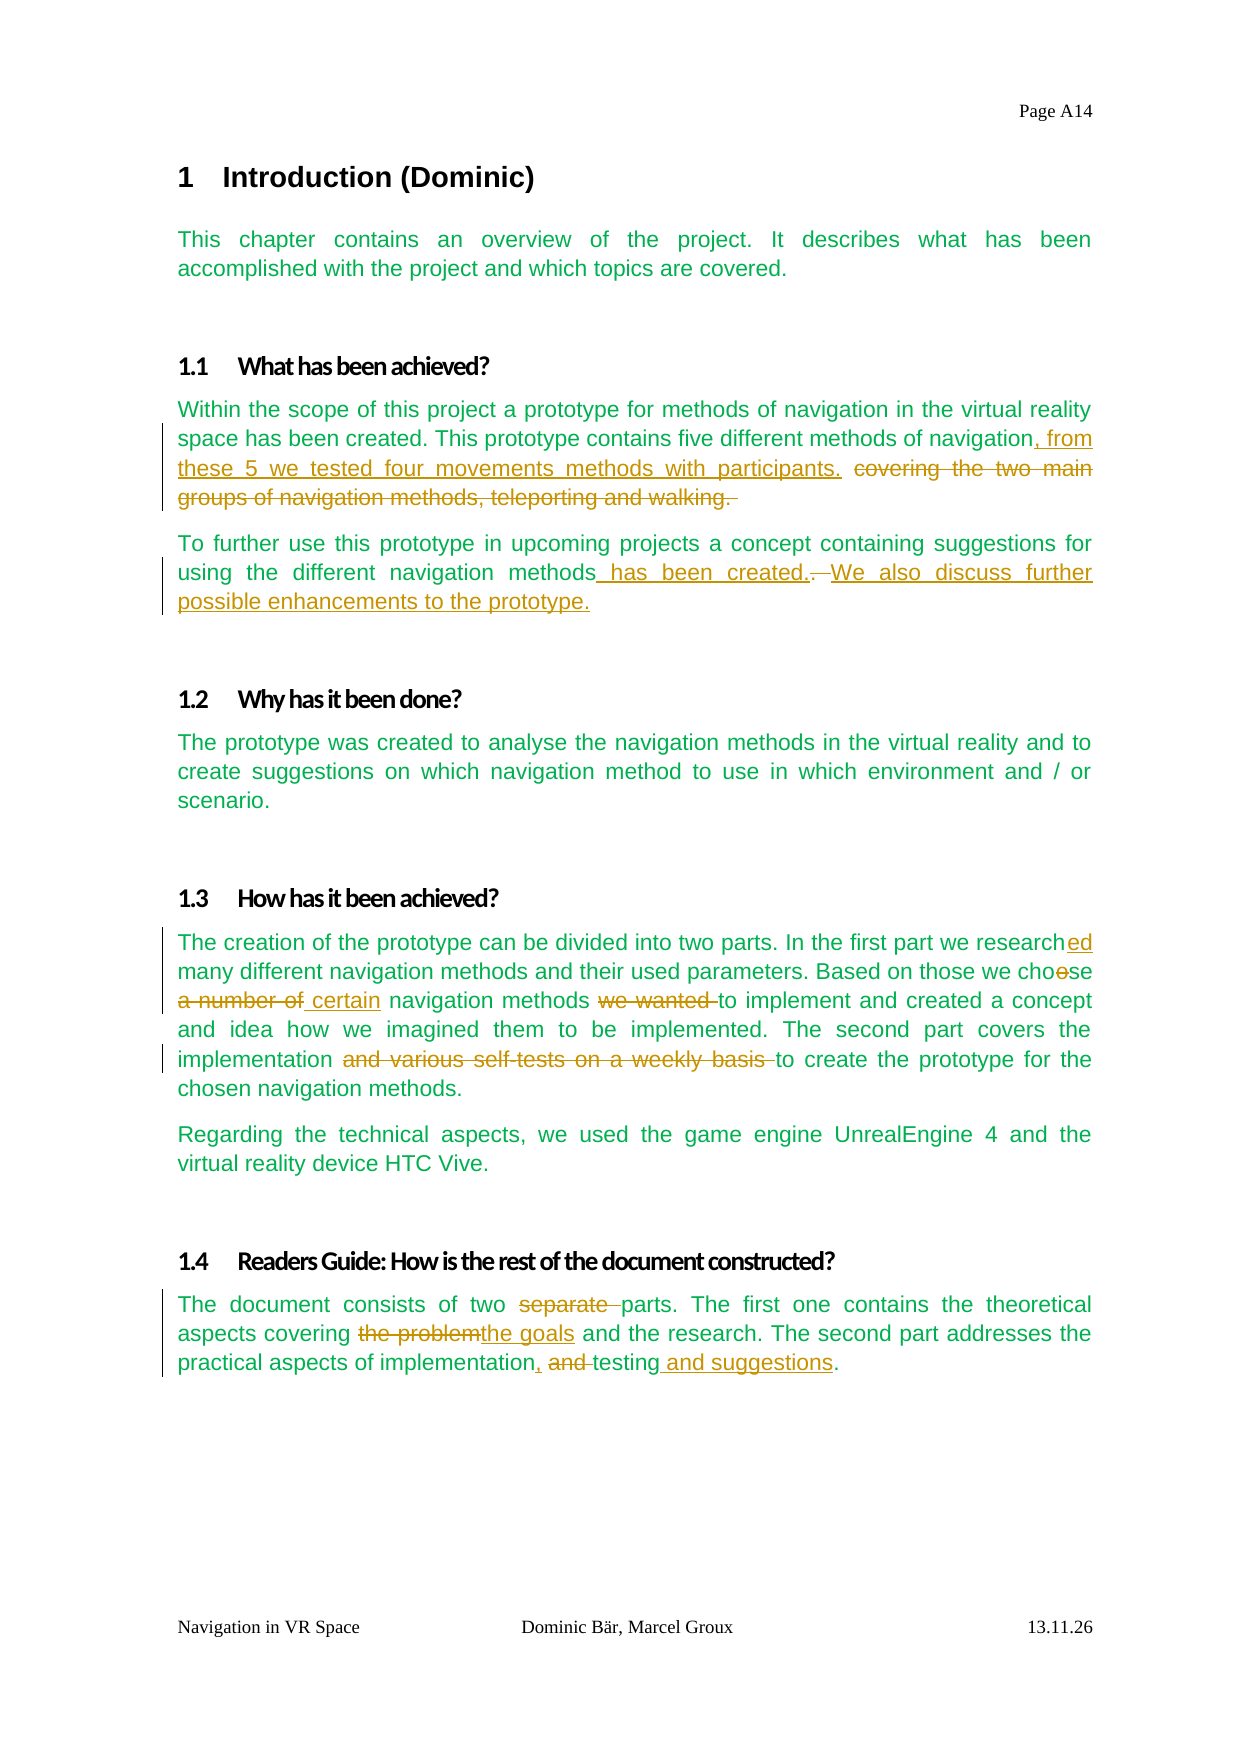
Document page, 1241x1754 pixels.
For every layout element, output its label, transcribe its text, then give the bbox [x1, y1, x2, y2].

text To further use this prototype in upcoming projects a concept containing suggestions for using the different navigation methods [177, 528, 1092, 615]
text Regarding the technical aspects, we used the game engine UnrealEngine 4 and the virtual reality device HTC Vive. [177, 1119, 1092, 1177]
subtitle Why has it been done? [177, 682, 1092, 715]
text The document consists of two parts. The first one contains the theoretical aspects covering and the research. The second part addresses the practical aspects of implementation testing. [177, 1289, 1092, 1377]
text This chapter contains an overview of the project. It describes what has been accomplished with the project and which topics are covered. [177, 224, 1092, 282]
subtitle How has it been achieved? [177, 881, 1092, 914]
text The prototype was created to analyse the navigation methods in the virtual reality and to create suggestions on which navigation method to use in which environment and / or scenario. [177, 727, 1092, 815]
text The creation of the prototype can be divided into two parts. In the first part we research many different navigation methods and their used parameters. Based on those we chose navigation methods to implement and created a concept and idea how we imagined them to be implemented. The second part covers the implementation to create the prototype for the chosen navigation methods. [177, 927, 1092, 1102]
list Introduction (Dominic) [177, 160, 1092, 194]
text Within the scope of this project a prototype for methods of navigation in the virtual reality space has been created. This prototype contains five different methods of navigation [177, 394, 1092, 511]
subtitle What has been achieved? [177, 349, 1092, 382]
subtitle Readers Guide: How is the rest of the document constructed? [177, 1244, 1092, 1277]
